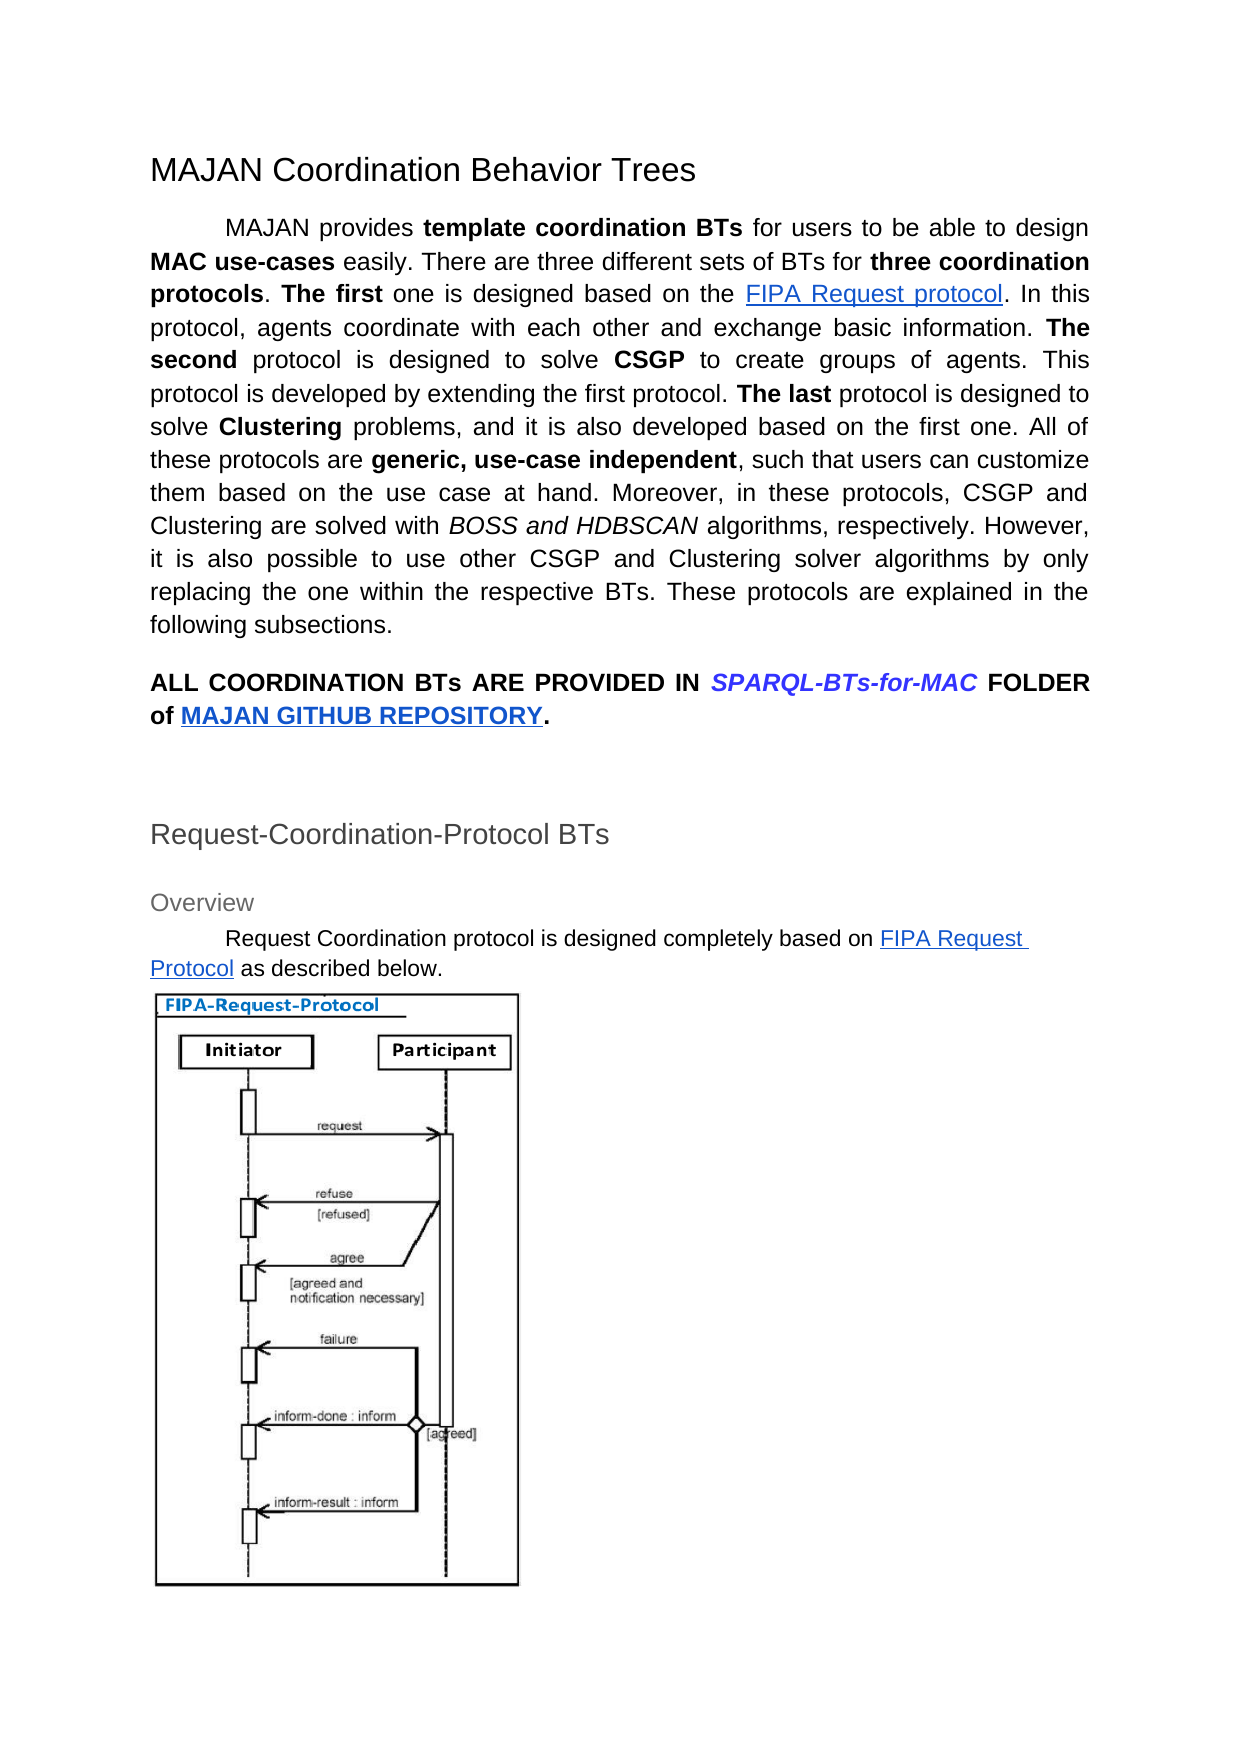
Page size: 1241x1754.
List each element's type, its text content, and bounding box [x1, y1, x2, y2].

text MAJAN provides template coordination BTs for users to be able to design MAC use-cases easily. There are three different sets of BTs for three coordination protocols. The first one is designed based on the FIPA Request protocol. In this protocol, agents coordinate with each other and exchange basic information. The second protocol is designed to solve CSGP to create groups of agents. This protocol is developed by extending the first protocol. The last protocol is designed to solve Clustering problems, and it is also developed based on the first one. All of these protocols are generic, use-case independent, such that users can customize them based on the use case at hand. Moreover, in these protocols, CSGP and Clustering are solved with BOSS and HDBSCAN algorithms, respectively. However, it is also possible to use other CSGP and Clustering solver algorithms by only replacing the one within the respective BTs. These protocols are explained in the following subsections. [150, 213, 1090, 638]
text Request Coordination protocol is designed completely based on FIPA Request Protocol as described below. [150, 925, 1090, 981]
picture [150, 985, 535, 1590]
text ALL COORDINATION BTs ARE PROVIDED IN SPARQL-BTs-for-MAC FOLDER of MAJAN GITHUB REPOSITORY. [150, 668, 1090, 729]
subtitle MAJAN Coordination Behavior Trees [150, 150, 1090, 188]
subtitle Request-Coordination-Protocol BTs [150, 817, 1090, 850]
subtitle Overview [150, 888, 1090, 917]
